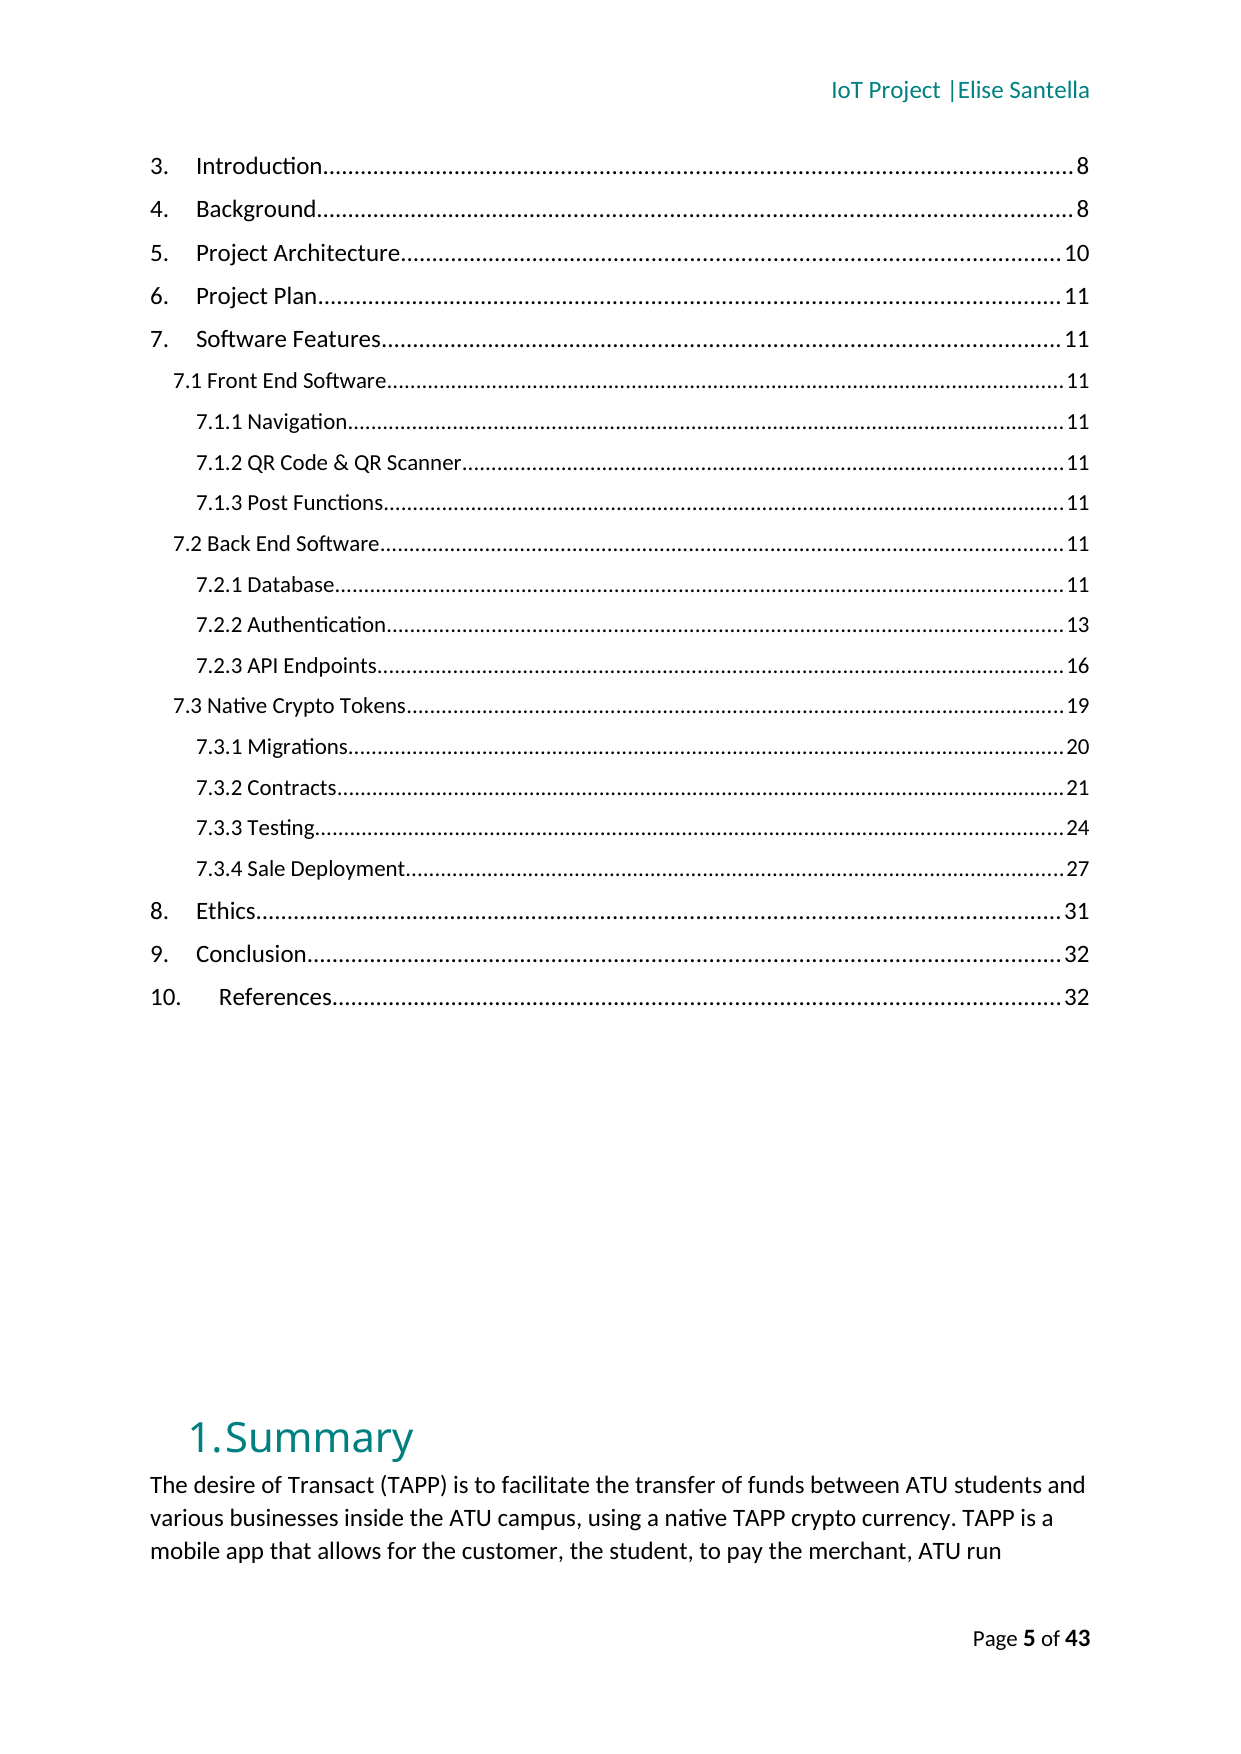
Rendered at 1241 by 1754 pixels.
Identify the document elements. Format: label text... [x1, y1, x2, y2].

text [150, 1469, 1090, 1566]
subtitle Summary [187, 1408, 1090, 1465]
